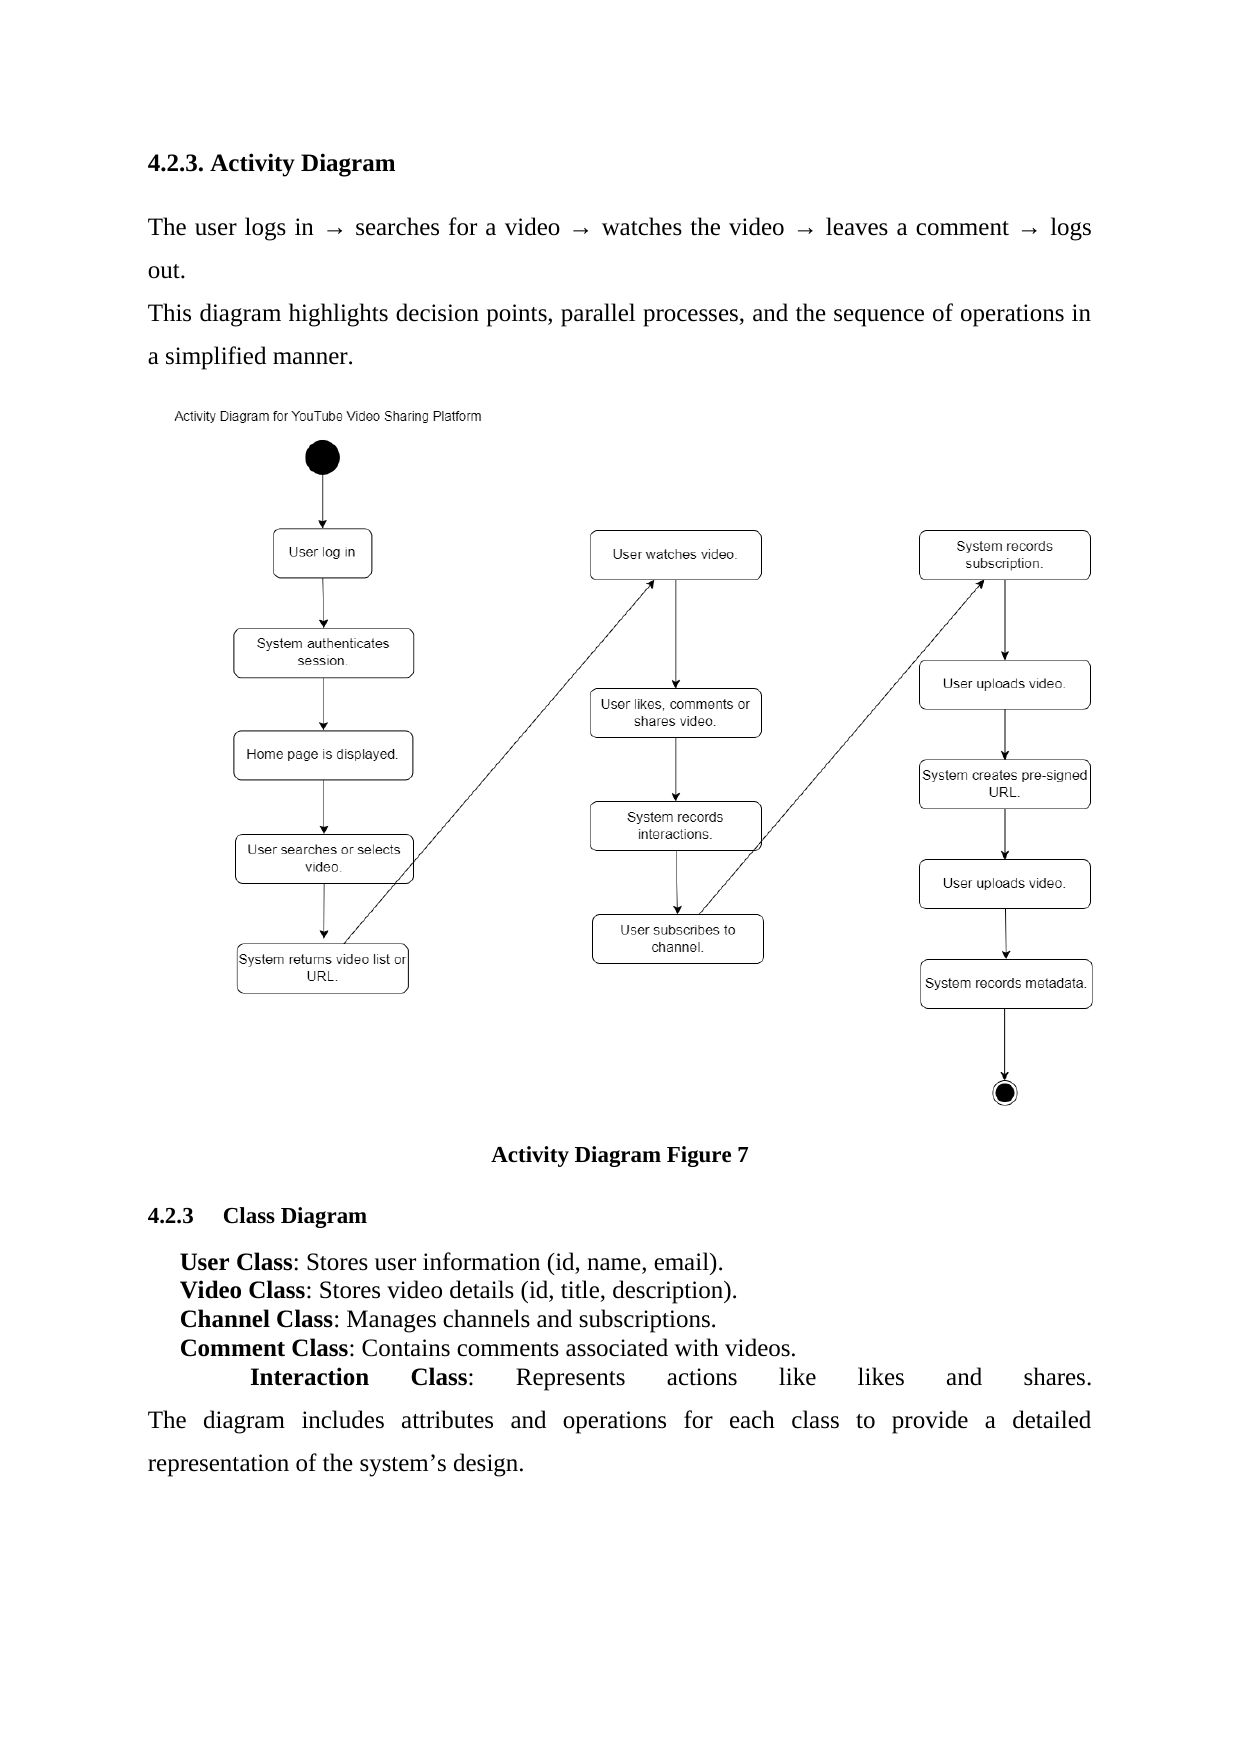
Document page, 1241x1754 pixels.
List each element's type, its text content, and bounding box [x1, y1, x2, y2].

list Class Diagram [148, 1202, 1093, 1228]
text  Video Class: Stores video details (id, title, description). [148, 1276, 1093, 1304]
text  Interaction Class: Represents actions like likes and shares. The diagram includes attributes and operations for each class to provide a detailed representation of the system’s design. [148, 1362, 1093, 1477]
text Activity Diagram Figure 7 [148, 1141, 1093, 1168]
text 4.2.3. Activity Diagram [148, 148, 1093, 176]
picture [147, 404, 1093, 1106]
text  Channel Class: Manages channels and subscriptions. [148, 1304, 1093, 1333]
text The user logs in → searches for a video → watches the video → leaves a comment → logs out. This diagram highlights decision points, parallel processes, and the sequence of operations in a simplified manner. [148, 212, 1093, 370]
text  Comment Class: Contains comments associated with videos. [148, 1333, 1093, 1362]
text  User Class: Stores user information (id, name, email). [148, 1247, 1093, 1276]
